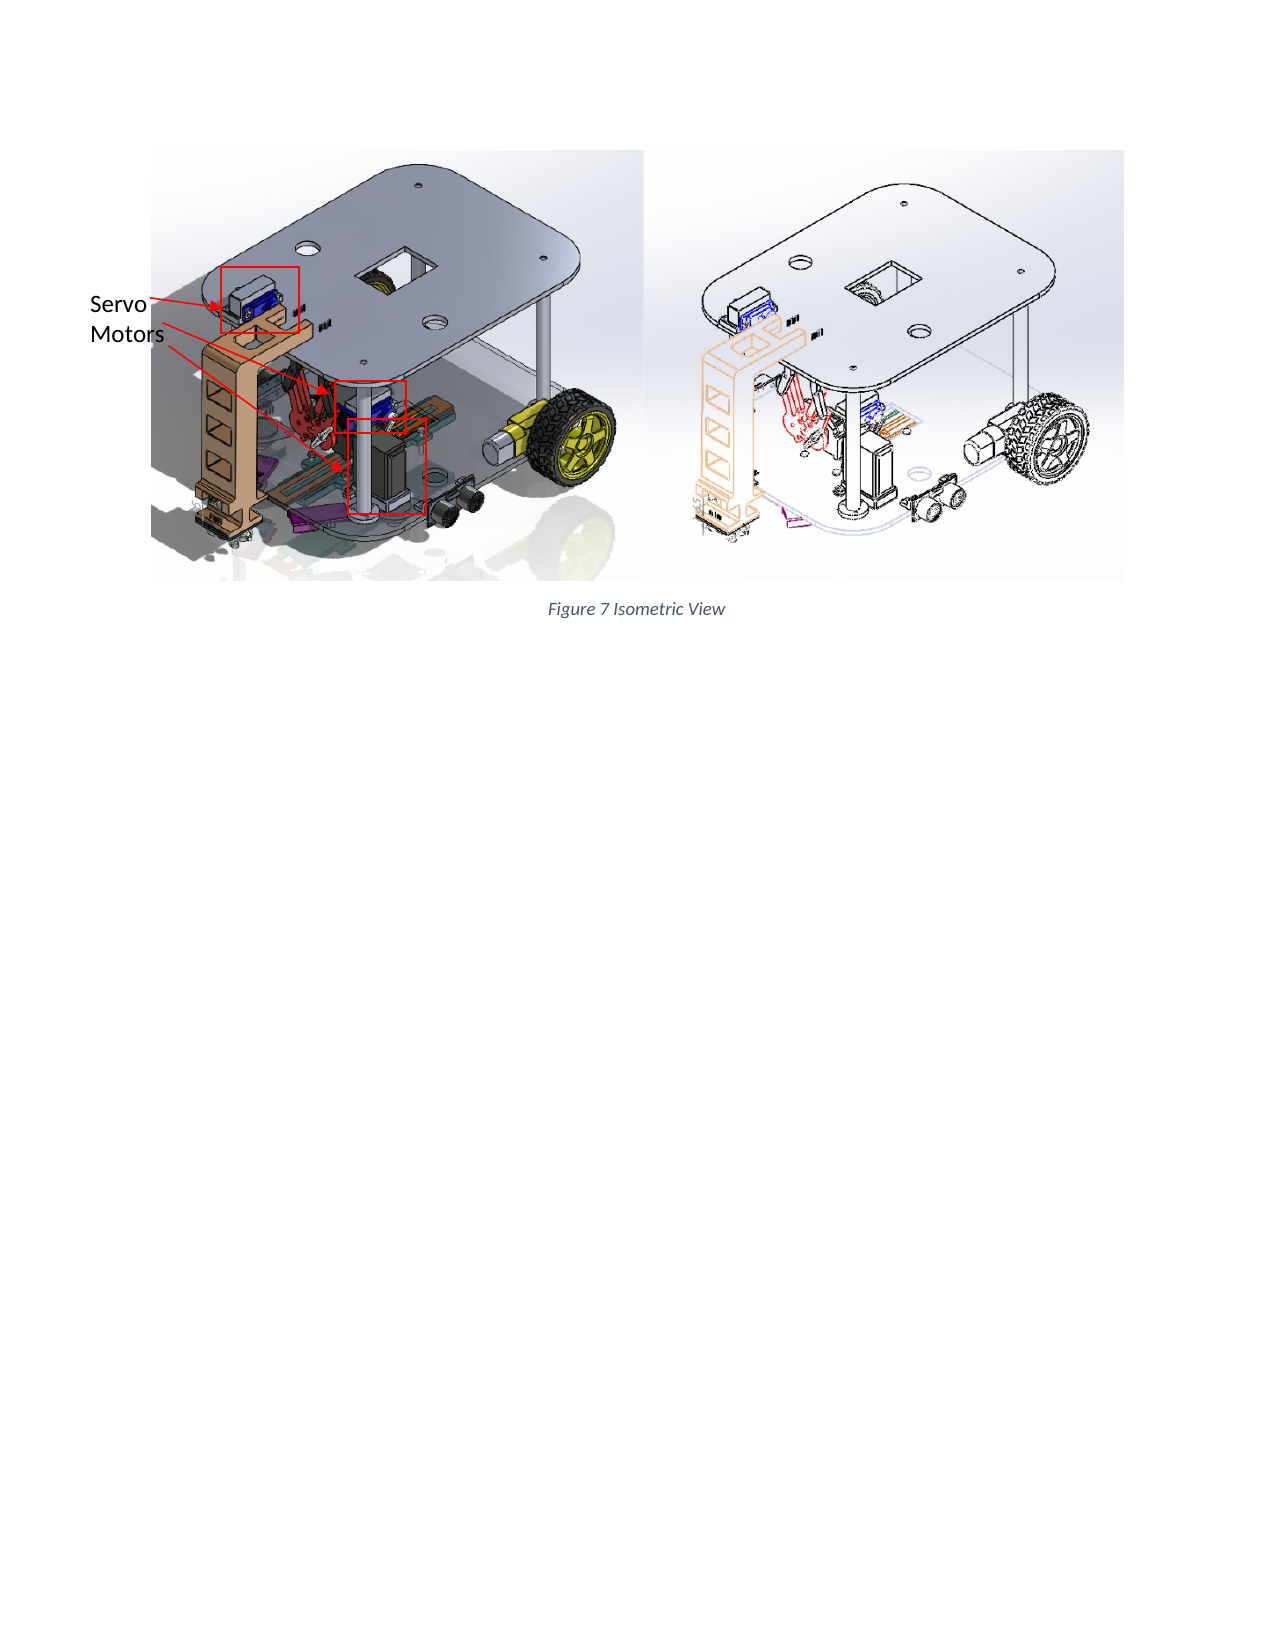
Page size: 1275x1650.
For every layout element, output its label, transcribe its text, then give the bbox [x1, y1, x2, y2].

picture [222, 268, 298, 332]
text Figure 7 Isometric View [150, 597, 1125, 620]
picture [151, 150, 1124, 581]
